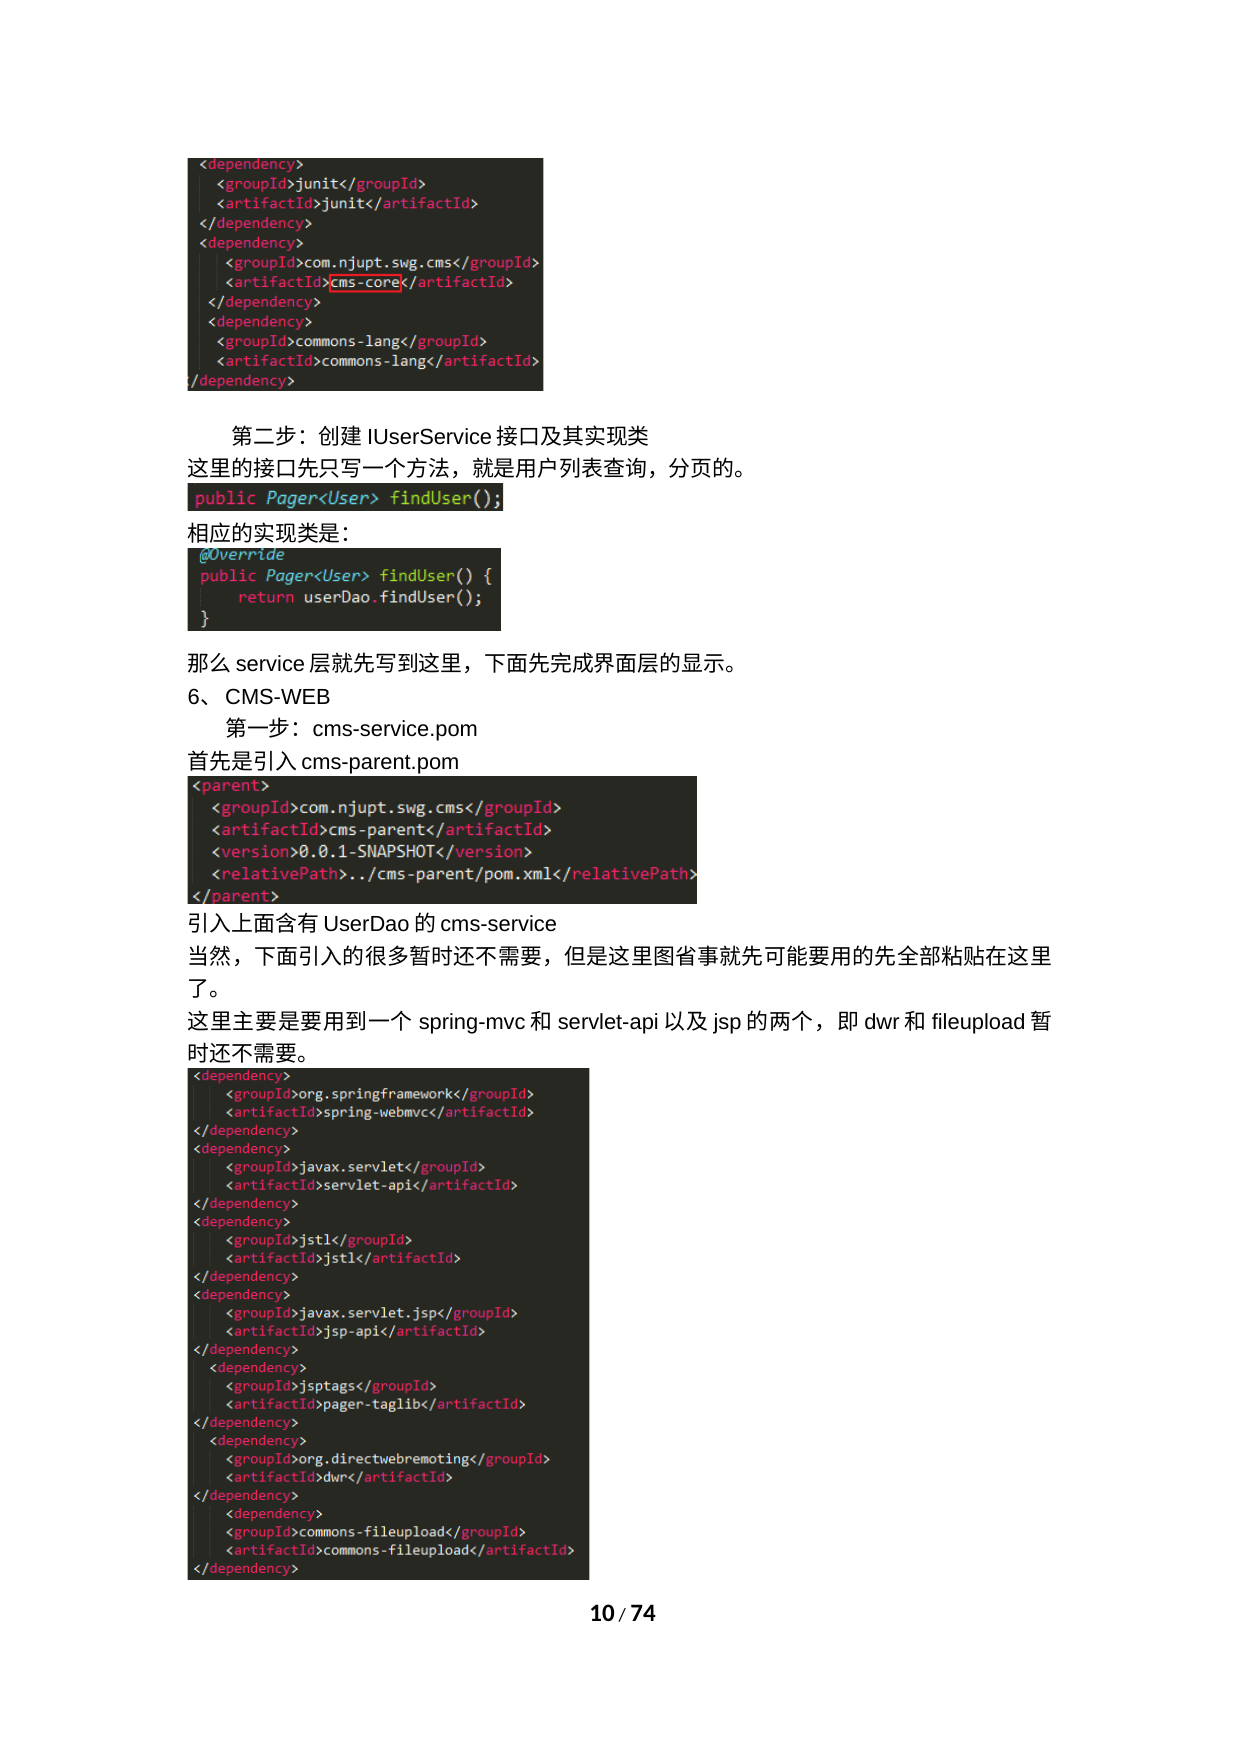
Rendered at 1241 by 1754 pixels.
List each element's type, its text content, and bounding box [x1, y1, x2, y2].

picture [187, 1068, 590, 1580]
text 这里的接口先只写一个方法，就是用户列表查询，分页的。 [187, 451, 1053, 483]
list CMS-WEB [187, 678, 1053, 711]
text 那么service层就先写到这里，下面先完成界面层的显示。 [187, 646, 1053, 678]
picture [187, 158, 544, 391]
text 相应的实现类是： [187, 516, 1053, 548]
text 第二步：创建IUserService接口及其实现类 [187, 418, 1053, 451]
text 这里主要是要用到一个spring-mvc和servlet-api以及jsp的两个，即dwr和fileupload暂时还不需要。 [187, 1003, 1053, 1068]
text 当然，下面引入的很多暂时还不需要，但是这里图省事就先可能要用的先全部粘贴在这里了。 [187, 938, 1053, 1003]
list 第一步：cms-service.pom [225, 711, 1053, 743]
text 首先是引入cms-parent.pom [187, 743, 1053, 776]
picture [187, 548, 501, 631]
text 引入上面含有UserDao的cms-service [187, 906, 1053, 938]
picture [187, 483, 504, 511]
picture [187, 776, 697, 904]
